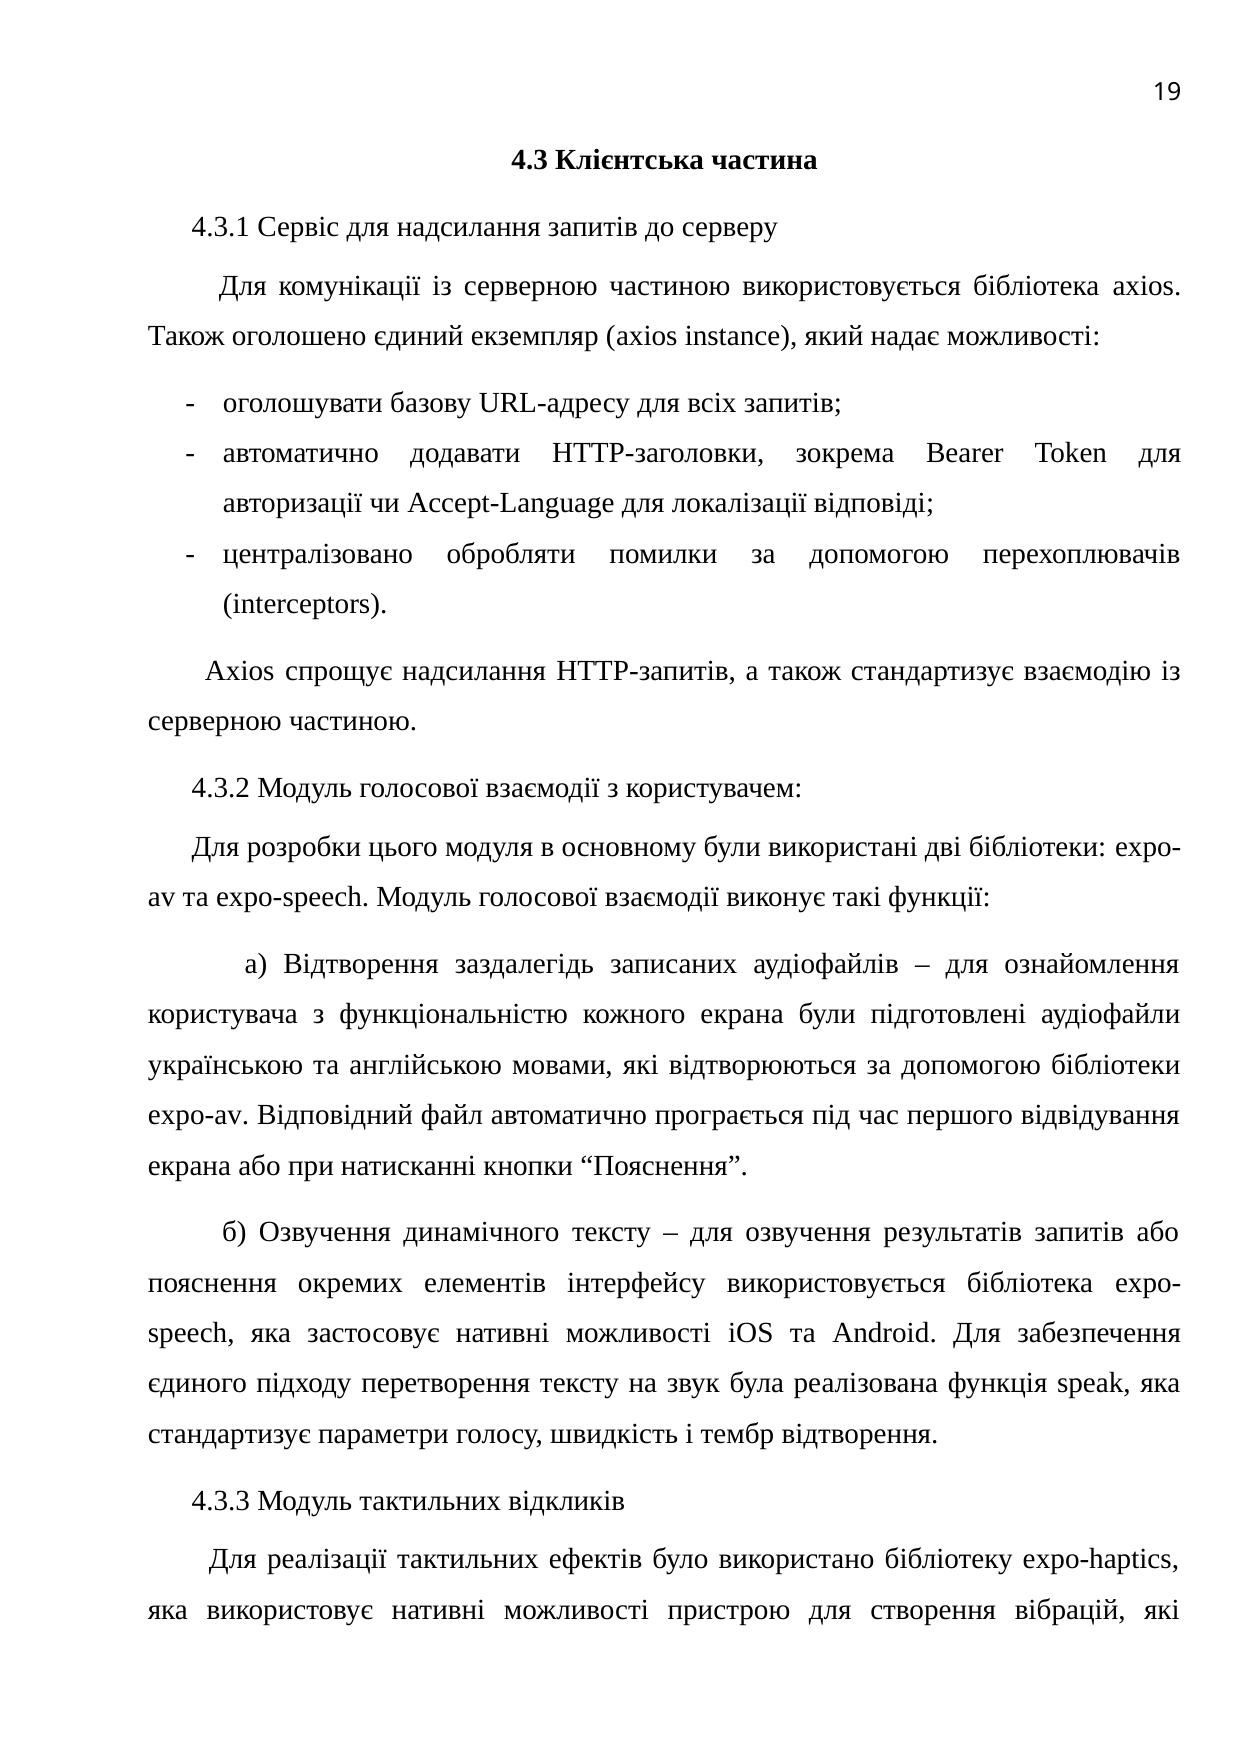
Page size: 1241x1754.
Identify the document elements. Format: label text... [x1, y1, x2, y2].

list централізовано обробляти помилки за допомогою перехоплювачів (interceptors). [185, 536, 1181, 620]
list оголошувати базову URL-адресу для всіх запитів; [185, 385, 1181, 418]
list автоматично додавати HTTP-заголовки, зокрема Bearer Token для авторизації чи Accept-Language для локалізації відповіді; [185, 435, 1181, 519]
text 4.3.1 Сервіс для надсилання запитів до серверу [148, 209, 1181, 242]
text 4.3.2 Модуль голосової взаємодії з користувачем: [148, 770, 1181, 804]
text а) Відтворення заздалегідь записаних аудіофайлів – для ознайомлення користувача з функціональністю кожного екрана були підготовлені аудіофайли українською та англійською мовами, які відтворюються за допомогою бібліотеки expo-av. Відповідний файл автоматично програється під час першого відвідування екрана або при натисканні кнопки “Пояснення”. [148, 946, 1181, 1181]
text Для комунікації із серверною частиною використовується бібліотека axios. Також оголошено єдиний екземпляр (axios instance), який надає можливості: [148, 268, 1181, 351]
text 4.3 Клієнтська частина [148, 142, 1181, 176]
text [148, 1541, 1181, 1625]
text 4.3.3 Модуль тактильних відкликів [148, 1483, 1181, 1516]
text б) Озвучення динамічного тексту – для озвучення результатів запитів або пояснення окремих елементів інтерфейсу використовується бібліотека expo-speech, яка застосовує нативні можливості iOS та Android. Для забезпечення єдиного підходу перетворення тексту на звук була реалізована функція speak, яка стандартизує параметри голосу, швидкість і тембр відтворення. [148, 1214, 1181, 1449]
text Axios спрощує надсилання HTTP-запитів, а також стандартизує взаємодію із серверною частиною. [148, 653, 1181, 737]
text Для розробки цього модуля в основному були використані дві бібліотеки: expo-av та expo-speech. Модуль голосової взаємодії виконує такі функції: [148, 829, 1181, 913]
